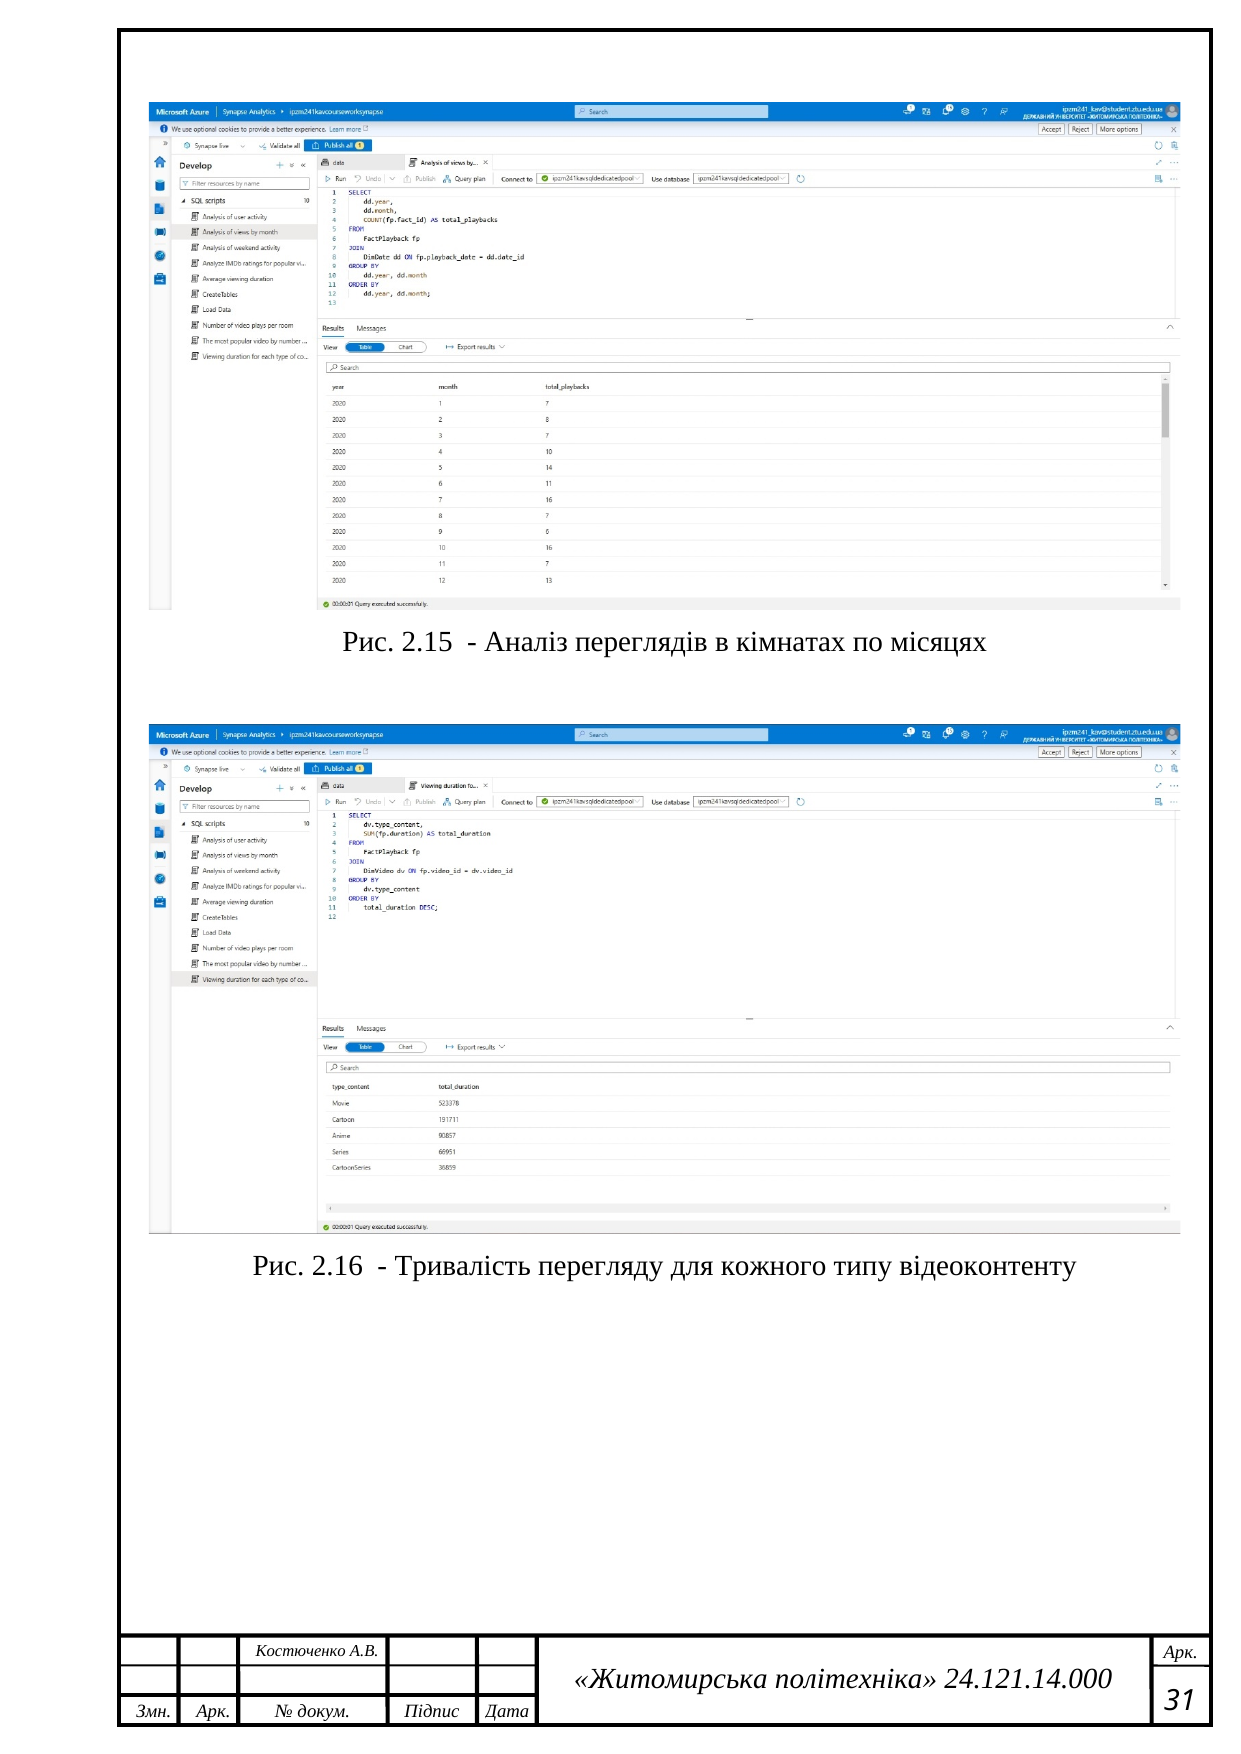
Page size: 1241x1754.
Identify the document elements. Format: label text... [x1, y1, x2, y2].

picture [148, 724, 1181, 1234]
text Рис. 2.15 - Аналіз переглядів в кімнатах по місяцях [148, 624, 1181, 658]
text Рис. 2.16 - Тривалість перегляду для кожного типу відеоконтенту [148, 1248, 1181, 1282]
picture [148, 102, 1181, 610]
